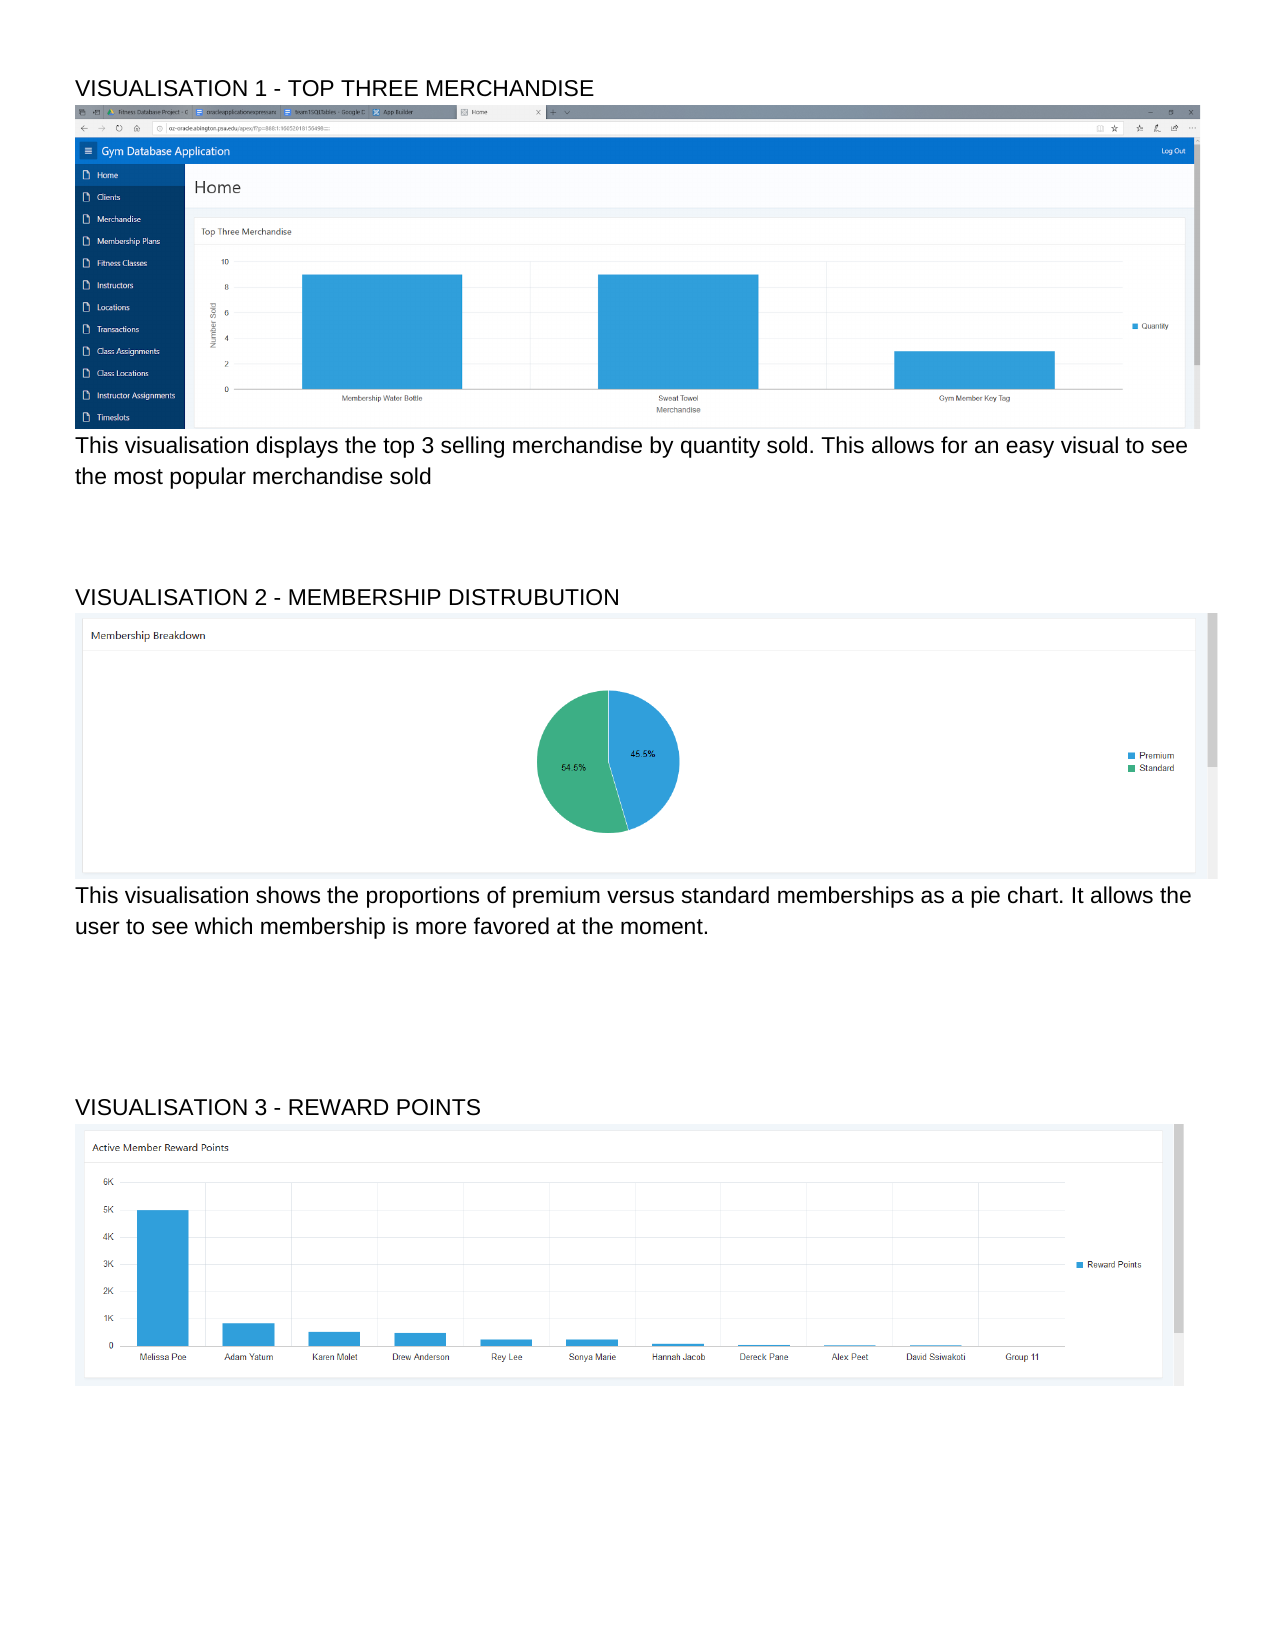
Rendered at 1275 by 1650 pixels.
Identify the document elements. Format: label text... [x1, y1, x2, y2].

text VISUALISATION 3 - REWARD POINTS [75, 1094, 1200, 1120]
picture [75, 105, 1200, 429]
text This visualisation shows the proportions of premium versus standard memberships as a pie chart. It allows the user to see which membership is more favored at the moment. [75, 882, 1200, 939]
picture [75, 1124, 1184, 1386]
text VISUALISATION 1 - TOP THREE MERCHANDISE [75, 75, 1200, 101]
picture [75, 613, 1218, 879]
text VISUALISATION 2 - MEMBERSHIP DISTRUBUTION [75, 583, 1200, 610]
text This visualisation displays the top 3 selling merchandise by quantity sold. This allows for an easy visual to see the most popular merchandise sold [75, 432, 1200, 489]
